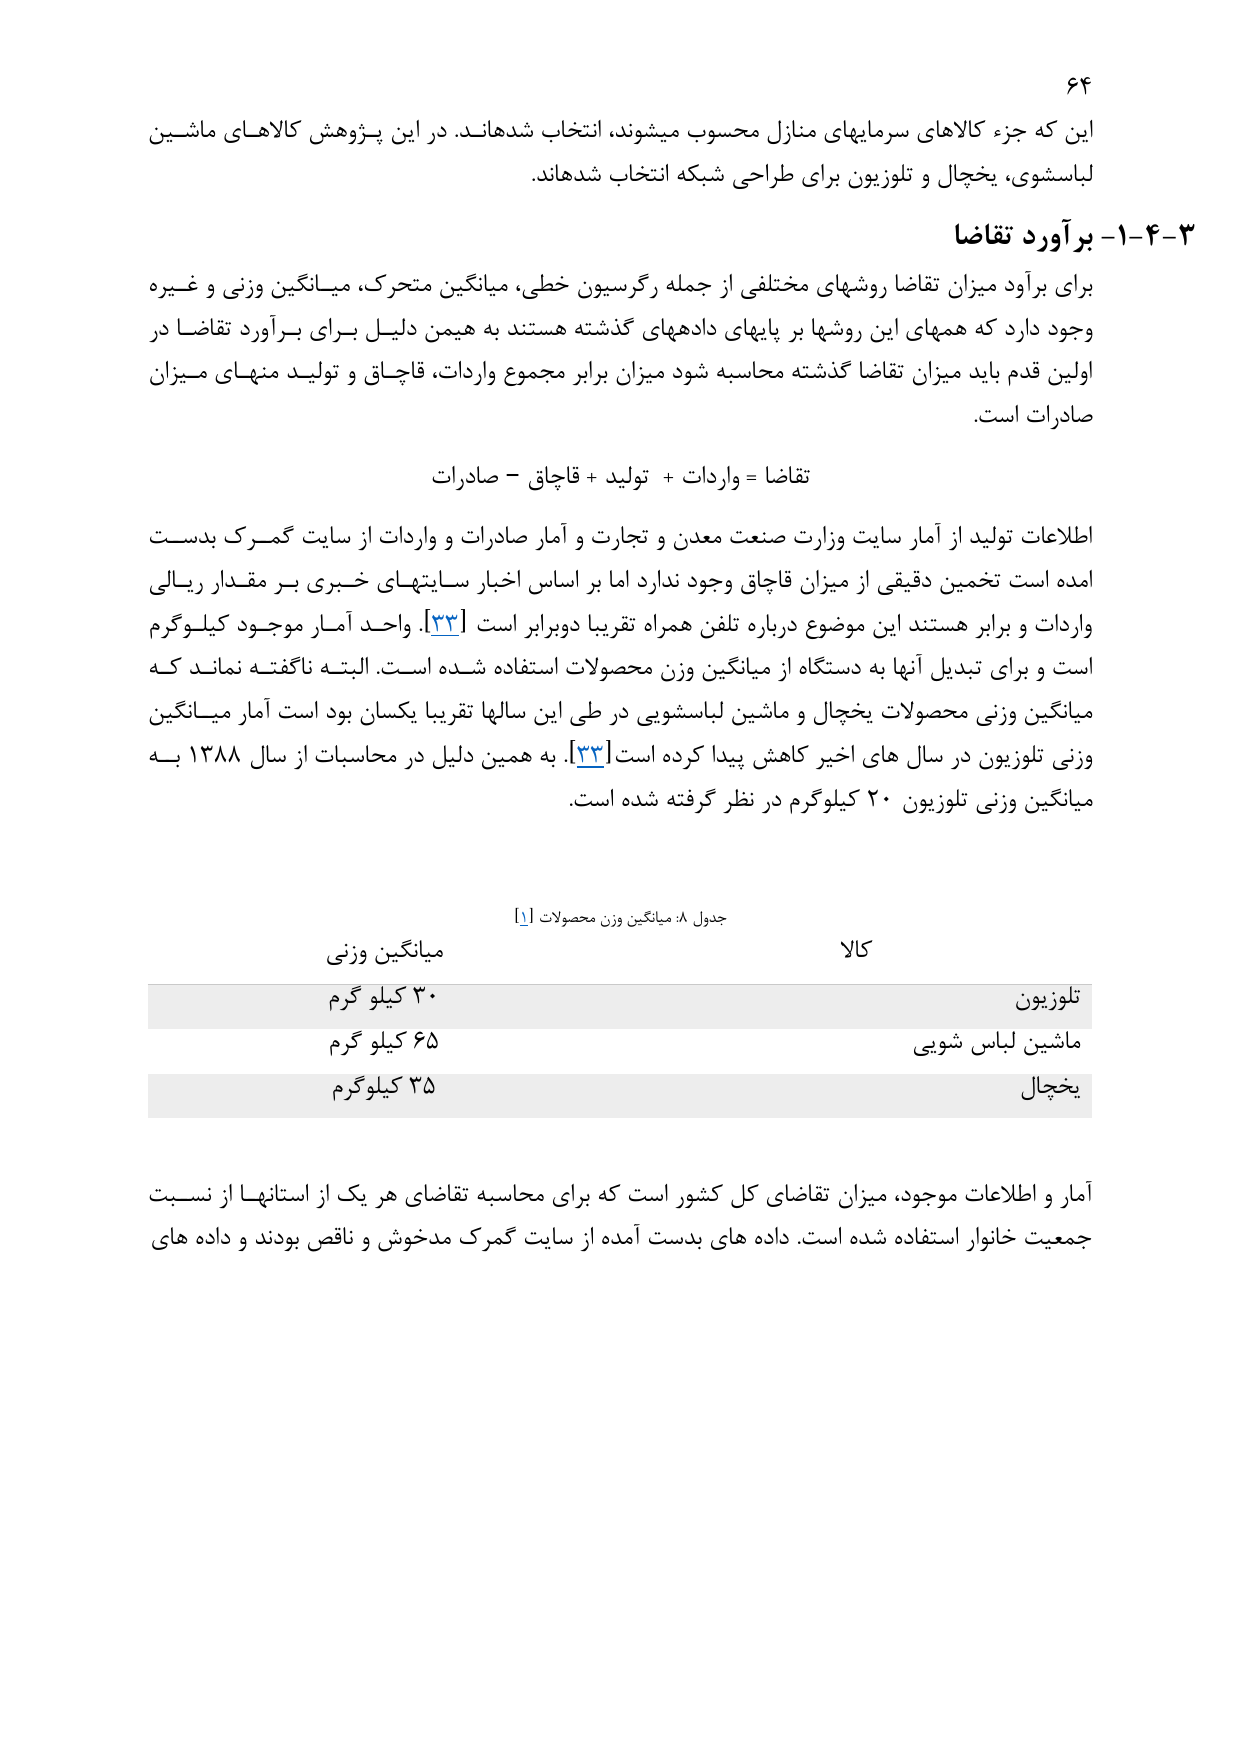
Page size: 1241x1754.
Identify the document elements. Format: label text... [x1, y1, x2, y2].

table_cell 30 کیلو گرم [148, 985, 620, 1029]
text اطلاعات تولید از آمار سایت وزارت صنعت معدن و تجارت و آمار صادرات و واردات از سایت گمرک بدست امده است تخمین دقیقی از میزان قاچاق وجود ندارد اما بر اساس اخبار سایتهای خبری بر مقدار ریالی واردات و برابر هستند این موضوع درباره تلفن همراه تقریبا دوبرابر است [33]. واحد آمار موجود کیلوگرم است و برای تبدیل آنها به دستگاه از میانگین وزن محصولات استفاده شده است. البته ناگفته نماند که میانگین وزنی محصولات یخچال و ماشین لباسشویی در طی این سالها تقریبا یکسان بود است آمار میانگین وزنی تلوزیون در سال های اخیر کاهش پیدا کرده است[33]. به همین دلیل در محاسبات از سال 1388 به میانگین وزنی تلوزیون 20 کیلوگرم در نظر گرفته شده است. [148, 524, 1092, 816]
text جدول 8: میانگین وزن محصولات [1] [148, 911, 1092, 929]
text تقاضا = واردات + تولید + قاچاق – صادرات [148, 464, 1092, 493]
table_header میانگین وزنی [148, 939, 620, 983]
table_cell 35 کیلوگرم [148, 1074, 620, 1118]
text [148, 118, 1092, 191]
table_cell تلوزیون [620, 985, 1092, 1029]
table_cell یخچال [620, 1074, 1092, 1118]
text آمار و اطلاعات موجود، میزان تقاضای کل کشور است که برای محاسبه تقاضای هر یک از استانها از نسبت جمعیت خانوار استفاده شده است. داده های بدست آمده از سایت گمرک مدخوش و ناقص بودند و داده های [148, 1182, 1092, 1255]
text برای برآود میزان تقاضا روشهای مختلفی از جمله رگرسیون خطی، میانگین متحرک، میانگین وزنی و غیره وجود دارد که همهای این روشها بر پایهای دادههای گذشته هستند به هیمن دلیل برای برآورد تقاضا در اولین قدم باید میزان تقاضا گذشته محاسبه شود میزان برابر مجموع واردات، قاچاق و تولید منهای میزان صادرات است. [148, 272, 1092, 433]
table_header کالا [620, 939, 1092, 983]
subtitle برآورد تقاضا [148, 222, 1092, 256]
table_cell 65 کیلو گرم [148, 1029, 620, 1074]
table_cell ماشین لباس شویی [620, 1029, 1092, 1074]
